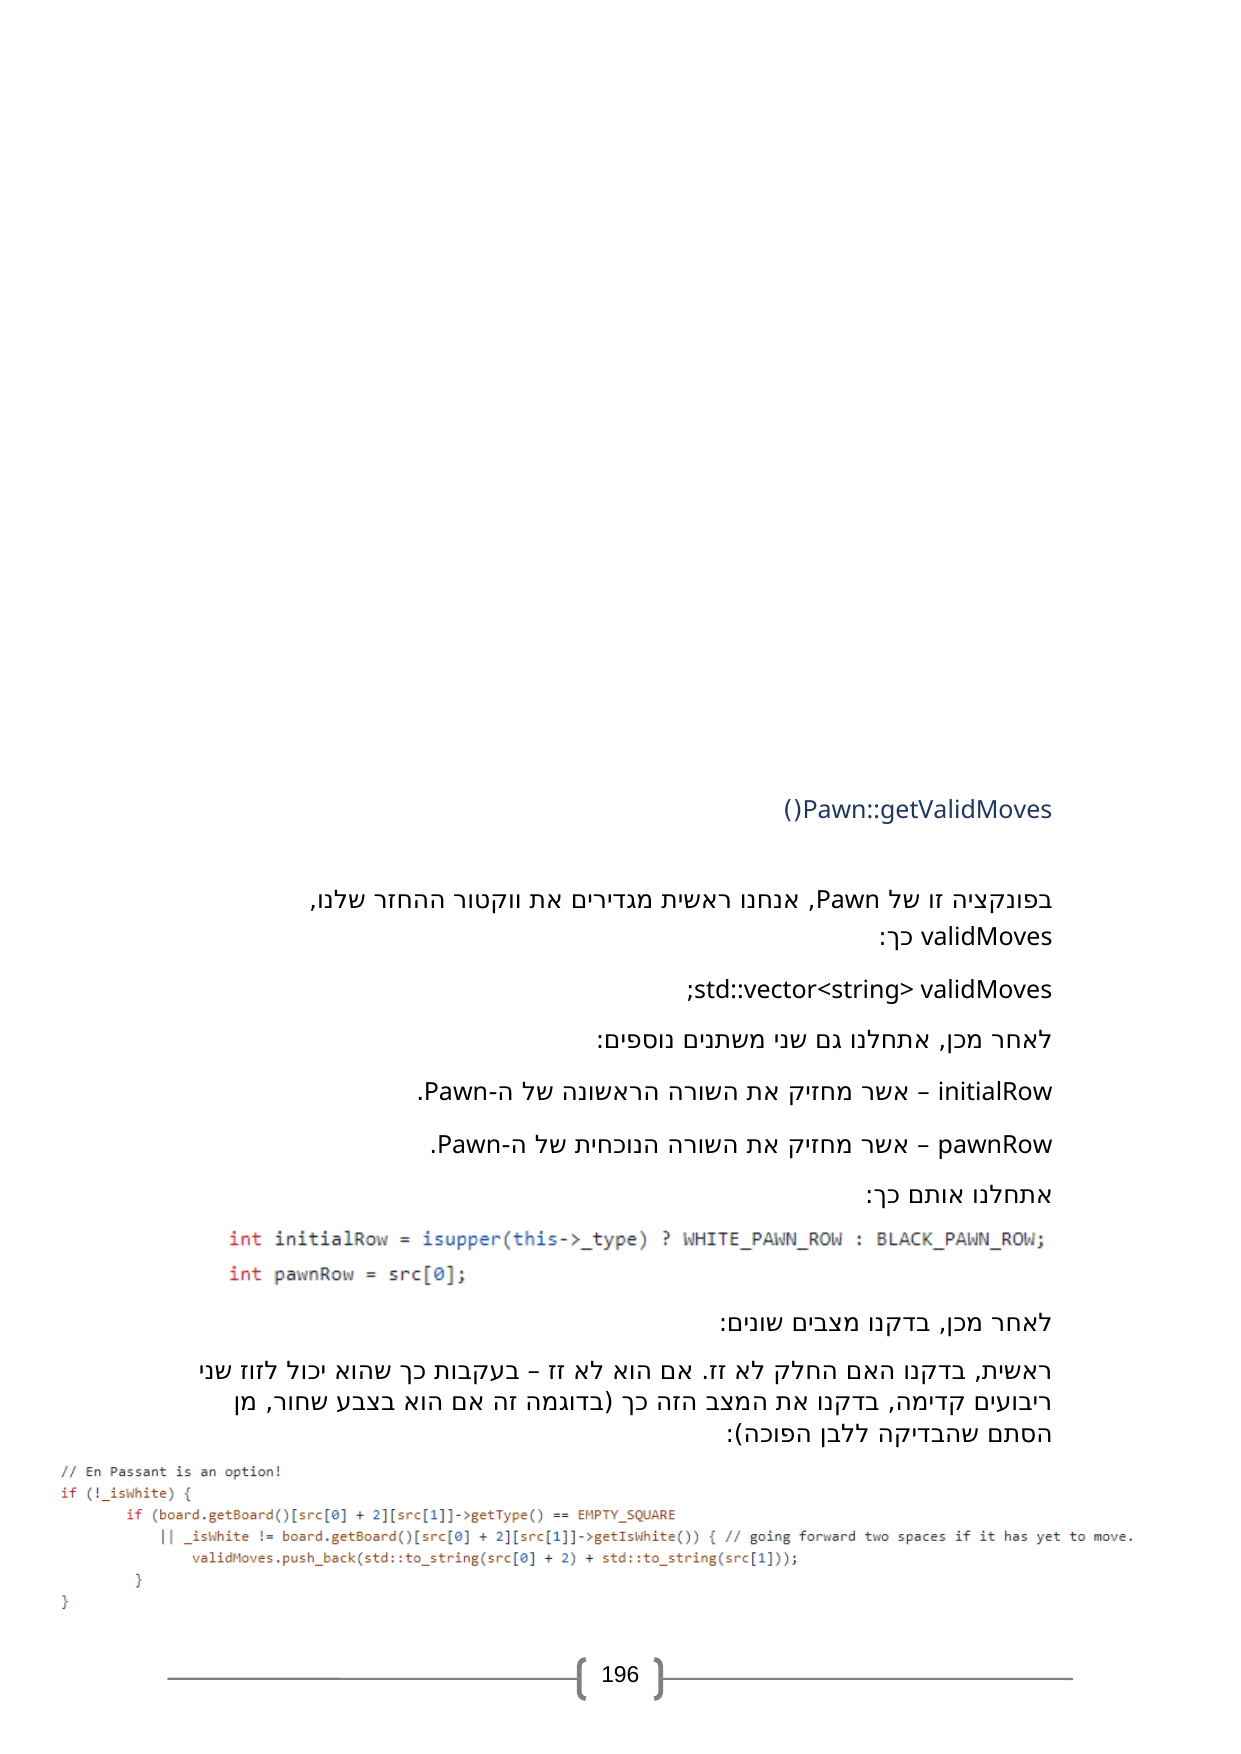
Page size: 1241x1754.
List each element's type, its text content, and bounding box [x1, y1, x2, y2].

picture [226, 1228, 1053, 1290]
text לאחר מכן, בדקנו מצבים שונים: [187, 1308, 1053, 1337]
text בפונקציה זו של Pawn, אנחנו ראשית מגדירים את ווקטור ההחזר שלנו, validMoves כך: [187, 881, 1053, 952]
text initialRow – אשר מחזיק את השורה הראשונה של ה-Pawn. [187, 1073, 1053, 1107]
text std::vector<string> validMoves; [187, 972, 1053, 1006]
text pawnRow – אשר מחזיק את השורה הנוכחית של ה-Pawn. [187, 1127, 1053, 1161]
text לאחר מכן, אתחלנו גם שני משתנים נוספים: [187, 1025, 1053, 1054]
text אתחלנו אותם כך: [187, 1180, 1053, 1209]
text ראשית, בדקנו האם החלק לא זז. אם הוא לא זז – בעקבות כך שהוא יכול לזוז שני ריבועים קדימה, בדקנו את המצב הזה כך (בדוגמה זה אם הוא בצבע שחור, מן הסתם שהבדיקה ללבן הפוכה): [187, 1356, 1053, 1448]
picture [54, 1466, 1186, 1617]
text Pawn::getValidMoves() [187, 791, 1053, 825]
